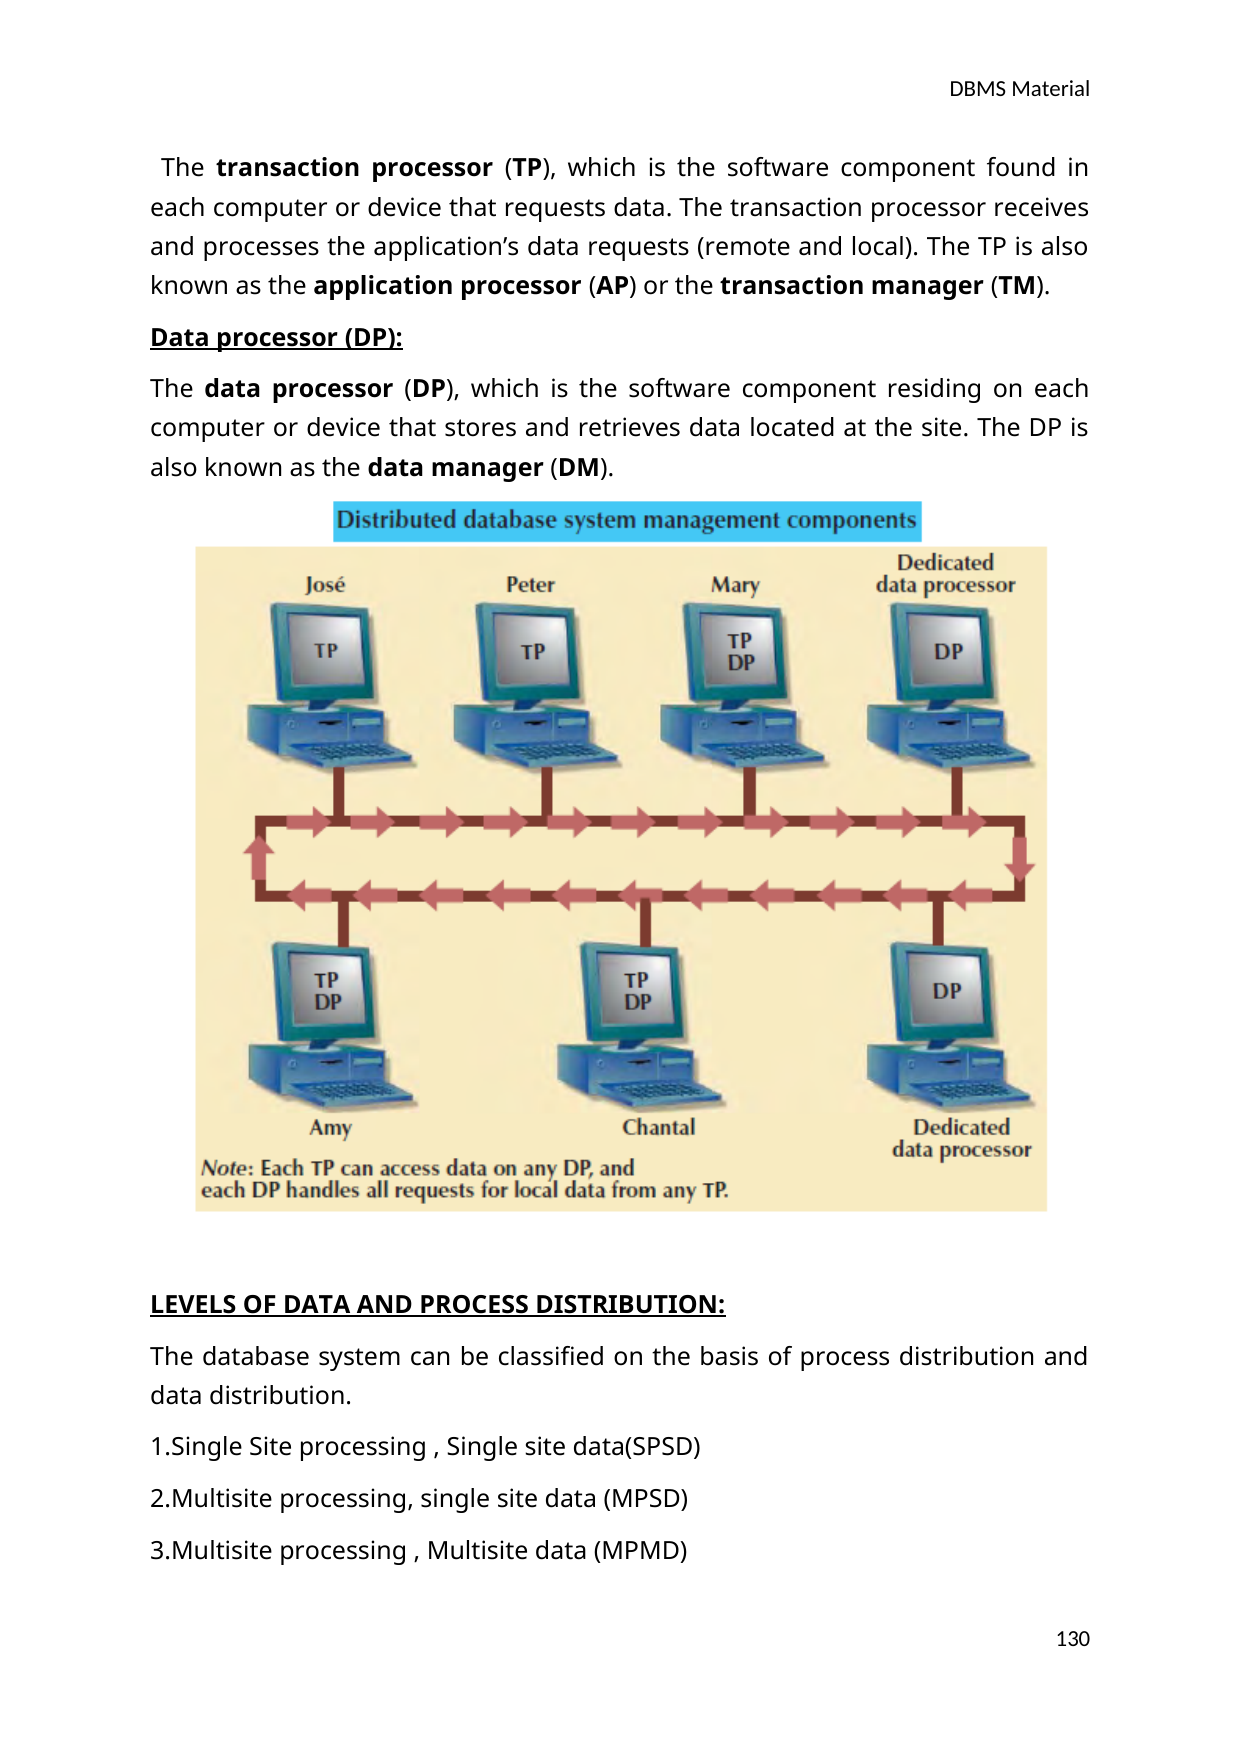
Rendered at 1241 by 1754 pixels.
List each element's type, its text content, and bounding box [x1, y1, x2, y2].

text The transaction processor (TP), which is the software component found in each computer or device that requests data. The transaction processor receives and processes the application’s data requests (remote and local). The TP is also known as the application processor (AP) or the transaction manager (TM). [150, 150, 1090, 302]
text 1.Single Site processing , Single site data(SPSD) [150, 1429, 1090, 1463]
text 2.Multisite processing, single site data (MPSD) [150, 1481, 1090, 1515]
text The database system can be classified on the basis of process distribution and data distribution. [150, 1338, 1090, 1411]
text Data processor (DP): [150, 319, 1090, 353]
text Levels of data and process Distribution: [150, 1286, 1090, 1321]
text The data processor (DP), which is the software component residing on each computer or device that stores and retrieves data located at the site. The DP is also known as the data manager (DM). [150, 371, 1090, 483]
picture [188, 500, 1052, 1218]
text 3.Multisite processing , Multisite data (MPMD) [150, 1532, 1090, 1566]
